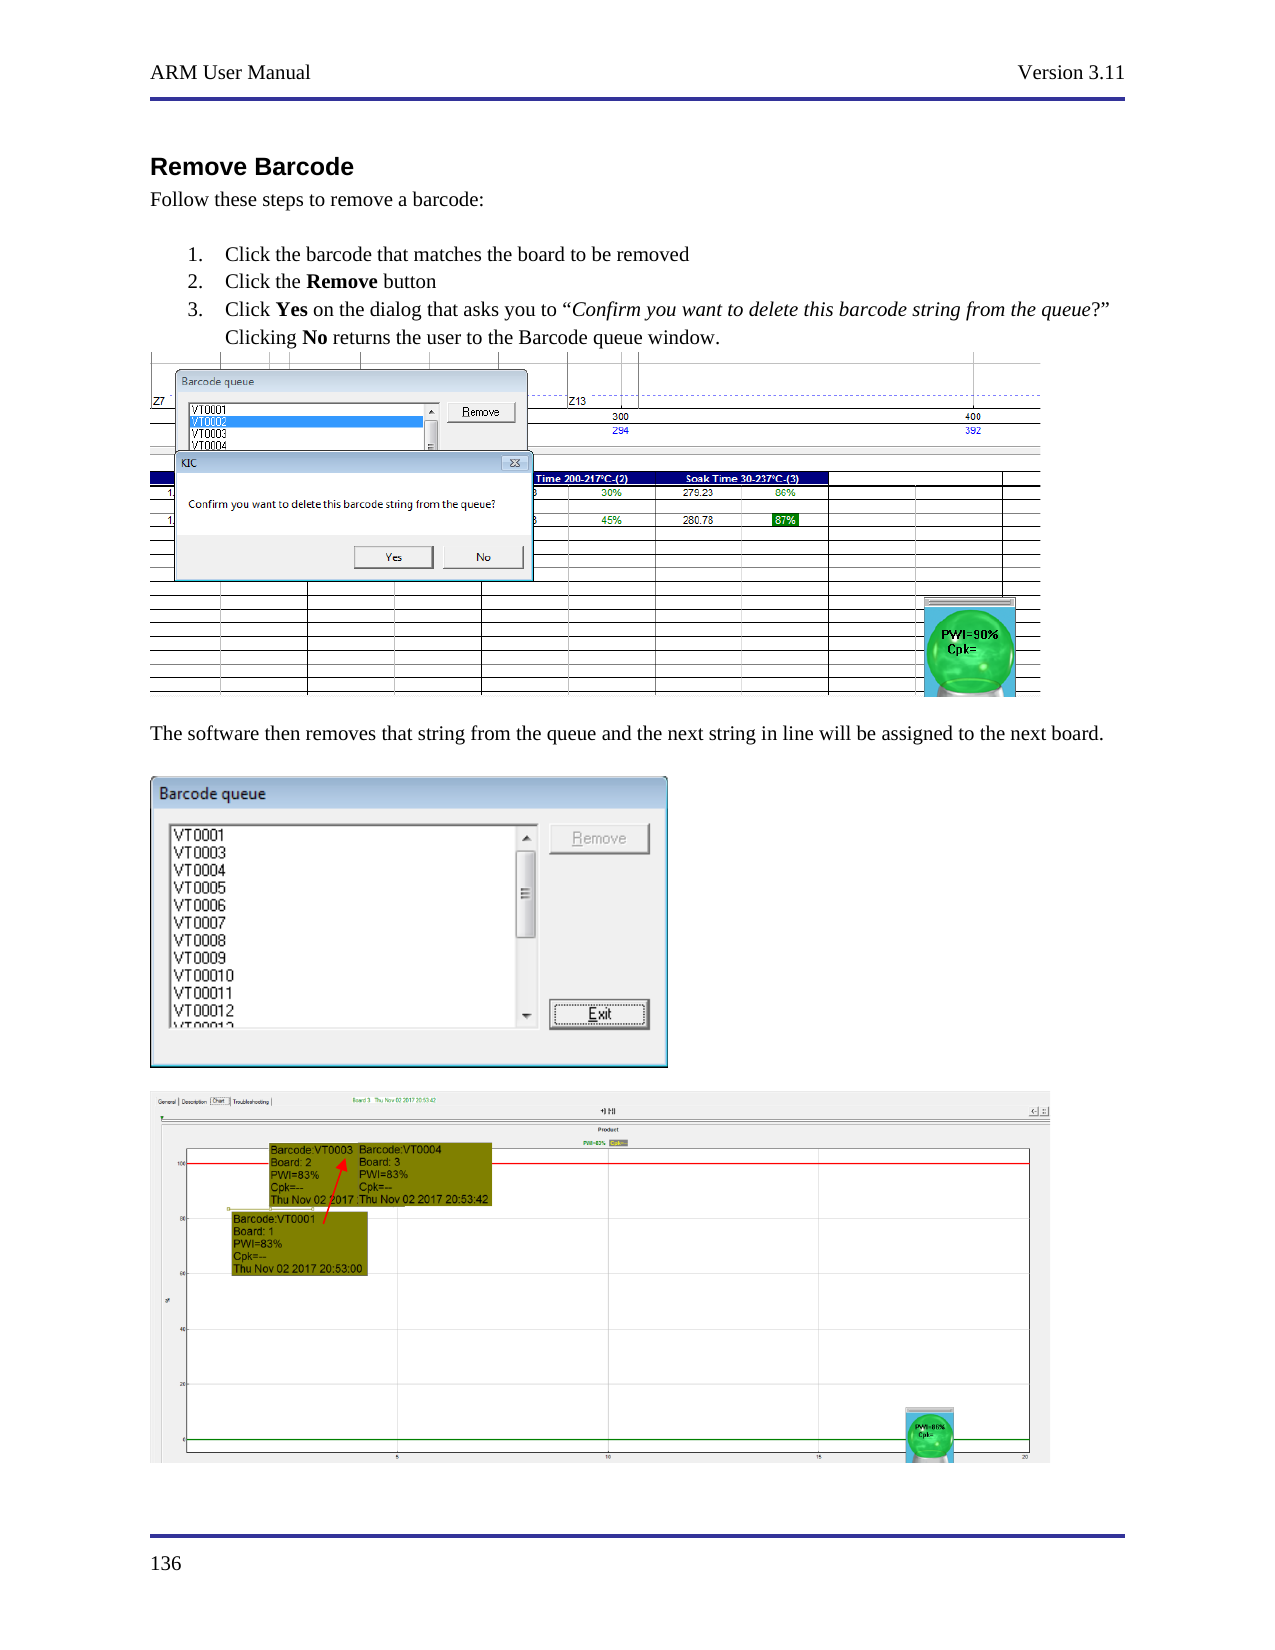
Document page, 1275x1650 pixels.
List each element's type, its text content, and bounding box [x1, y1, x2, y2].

picture [150, 352, 1041, 697]
list Click the barcode that matches the board to be removed [187, 242, 1125, 266]
picture [150, 1091, 1050, 1463]
list Click Yes on the dialog that asks you to “Confirm you want to delete this barcode string from the queue?” Clicking No returns the user to the Barcode queue window. [187, 297, 1125, 349]
text Follow these steps to remove a barcode: [150, 187, 1125, 211]
subtitle Remove Barcode [150, 152, 1125, 180]
list Click the Remove button [187, 269, 1125, 293]
picture [150, 776, 668, 1068]
text The software then removes that string from the queue and the next string in line will be assigned to the next board. [150, 721, 1125, 745]
